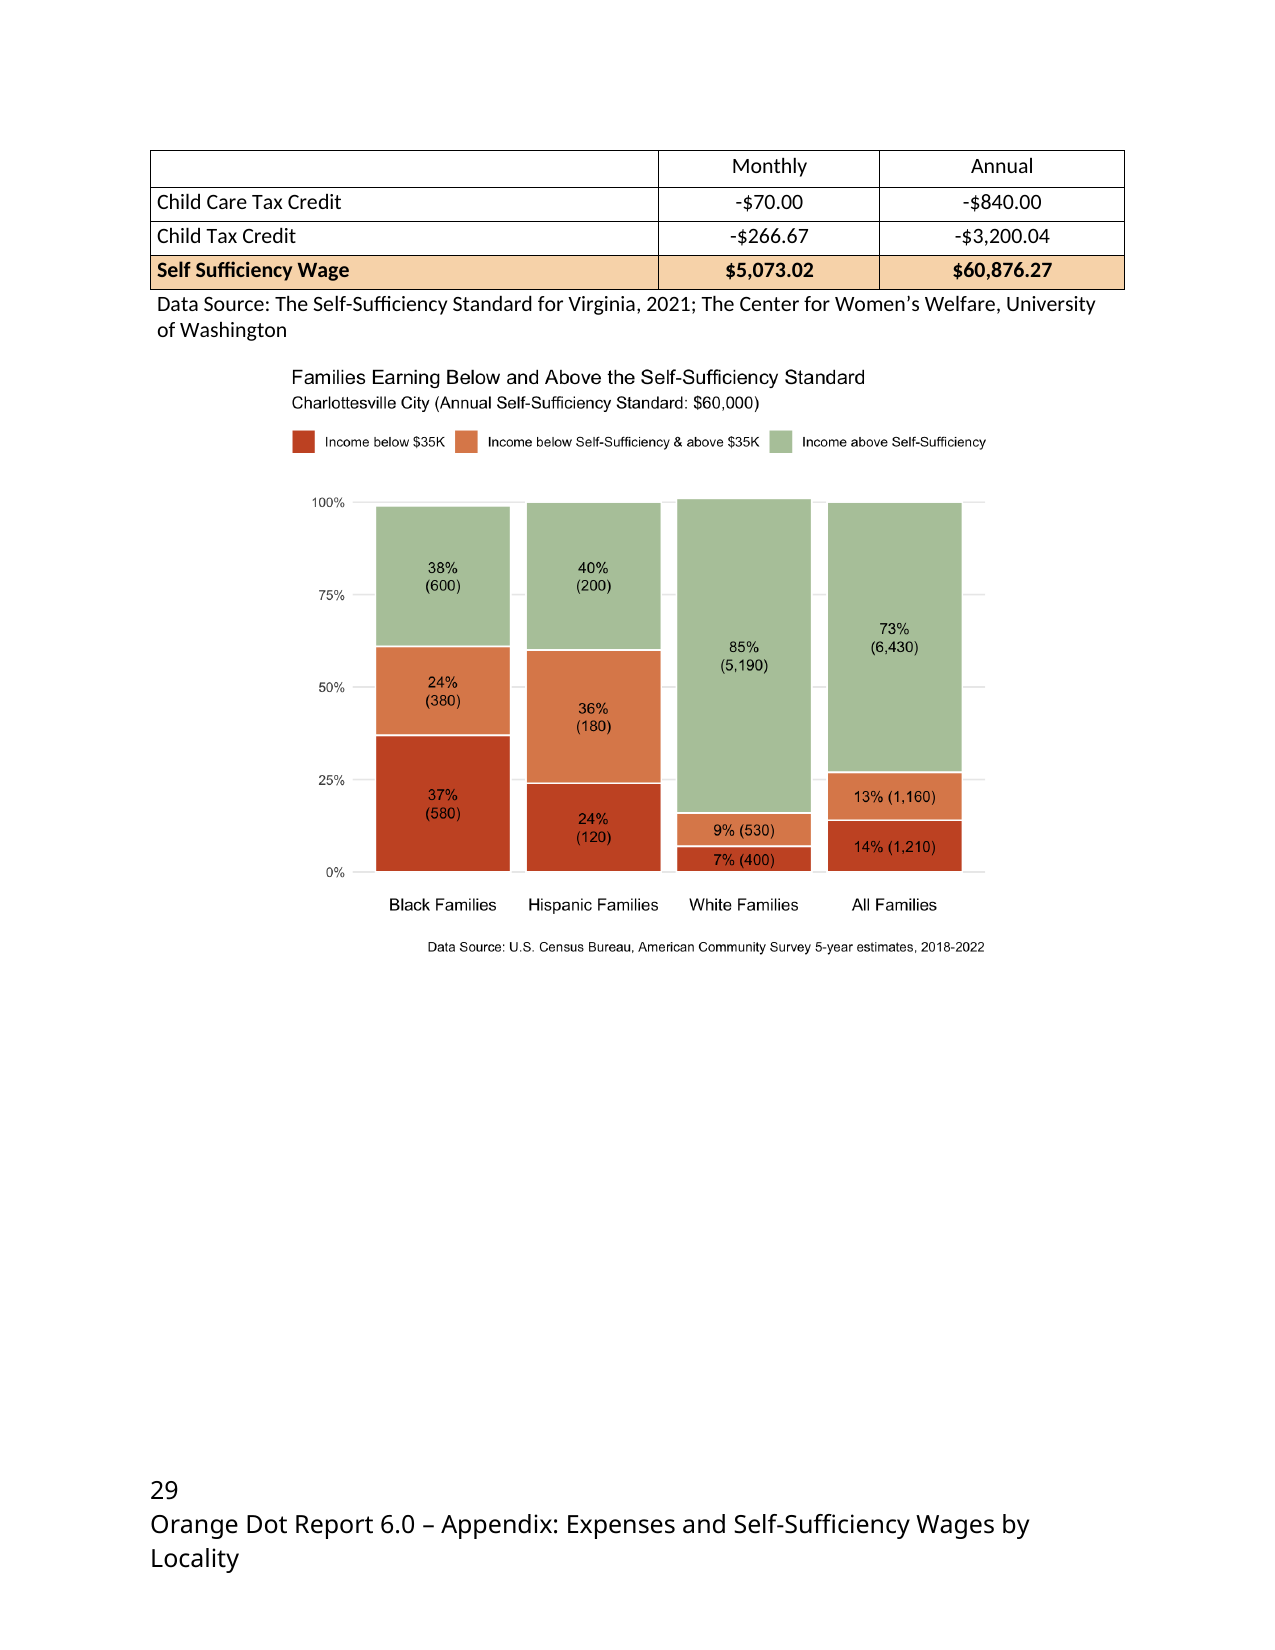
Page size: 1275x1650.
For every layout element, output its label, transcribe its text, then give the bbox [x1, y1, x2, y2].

picture [283, 362, 993, 962]
table_cell $5,073.02 [659, 256, 879, 289]
table_cell Child Care Tax Credit [151, 188, 658, 221]
table_cell -$3,200.04 [880, 222, 1124, 255]
table_header Monthly [659, 151, 879, 187]
table_cell -$70.00 [659, 188, 879, 221]
table_cell Data Source: The Self-Sufficiency Standard for Virginia, 2021; The Center for Women’s Welfare, University of Washington [151, 290, 1124, 349]
table_cell -$266.67 [659, 222, 879, 255]
table_header Annual [880, 151, 1124, 187]
table_cell Child Tax Credit [151, 222, 658, 255]
table_cell -$840.00 [880, 188, 1124, 221]
table_cell $60,876.27 [880, 256, 1124, 289]
table_header [151, 151, 658, 187]
table_cell Self Sufficiency Wage [151, 256, 658, 289]
